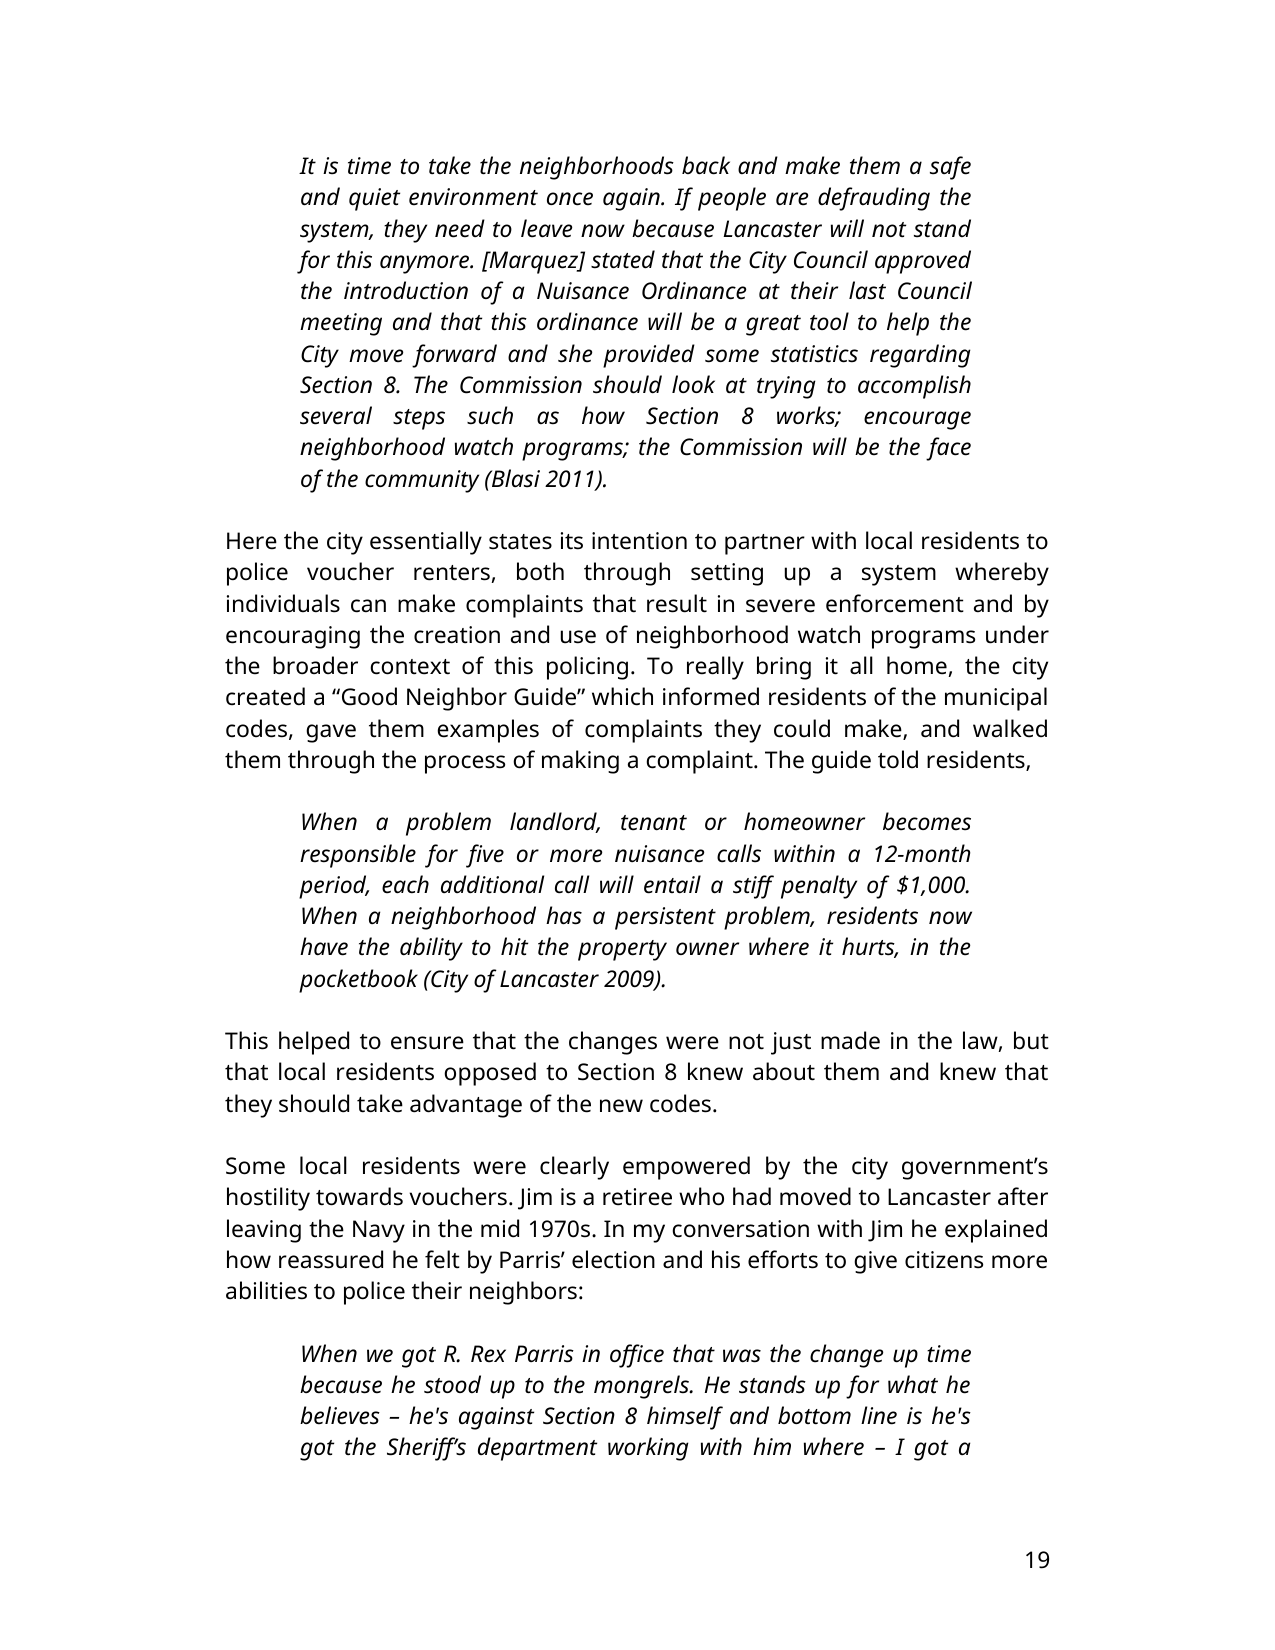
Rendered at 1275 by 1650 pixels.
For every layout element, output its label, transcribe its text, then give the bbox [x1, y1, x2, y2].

text It is time to take the neighborhoods back and make them a safe and quiet environment once again. If people are defrauding the system, they need to leave now because Lancaster will not stand for this anymore. [Marquez] stated that the City Council approved the introduction of a Nuisance Ordinance at their last Council meeting and that this ordinance will be a great tool to help the City move forward and she provided some statistics regarding Section 8. The Commission should look at trying to accomplish several steps such as how Section 8 works; encourage neighborhood watch programs; the Commission will be the face of the community (Blasi 2011). [300, 150, 975, 494]
text Here the city essentially states its intention to partner with local residents to police voucher renters, both through setting up a system whereby individuals can make complaints that result in severe enforcement and by encouraging the creation and use of neighborhood watch programs under the broader context of this policing. To really bring it all home, the city created a “Good Neighbor Guide” which informed residents of the municipal codes, gave them examples of complaints they could make, and walked them through the process of making a complaint. The guide told residents, [225, 525, 1050, 775]
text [300, 1337, 975, 1462]
text Some local residents were clearly empowered by the city government’s hostility towards vouchers. Jim is a retiree who had moved to Lancaster after leaving the Navy in the mid 1970s. In my conversation with Jim he explained how reassured he felt by Parris’ election and his efforts to give citizens more abilities to police their neighbors: [225, 1150, 1050, 1306]
text When a problem landlord, tenant or homeowner becomes responsible for five or more nuisance calls within a 12-month period, each additional call will entail a stiff penalty of $1,000. When a neighborhood has a persistent problem, residents now have the ability to hit the property owner where it hurts, in the pocketbook (City of Lancaster 2009). [300, 806, 975, 994]
text This helped to ensure that the changes were not just made in the law, but that local residents opposed to Section 8 knew about them and knew that they should take advantage of the new codes. [225, 1025, 1050, 1119]
